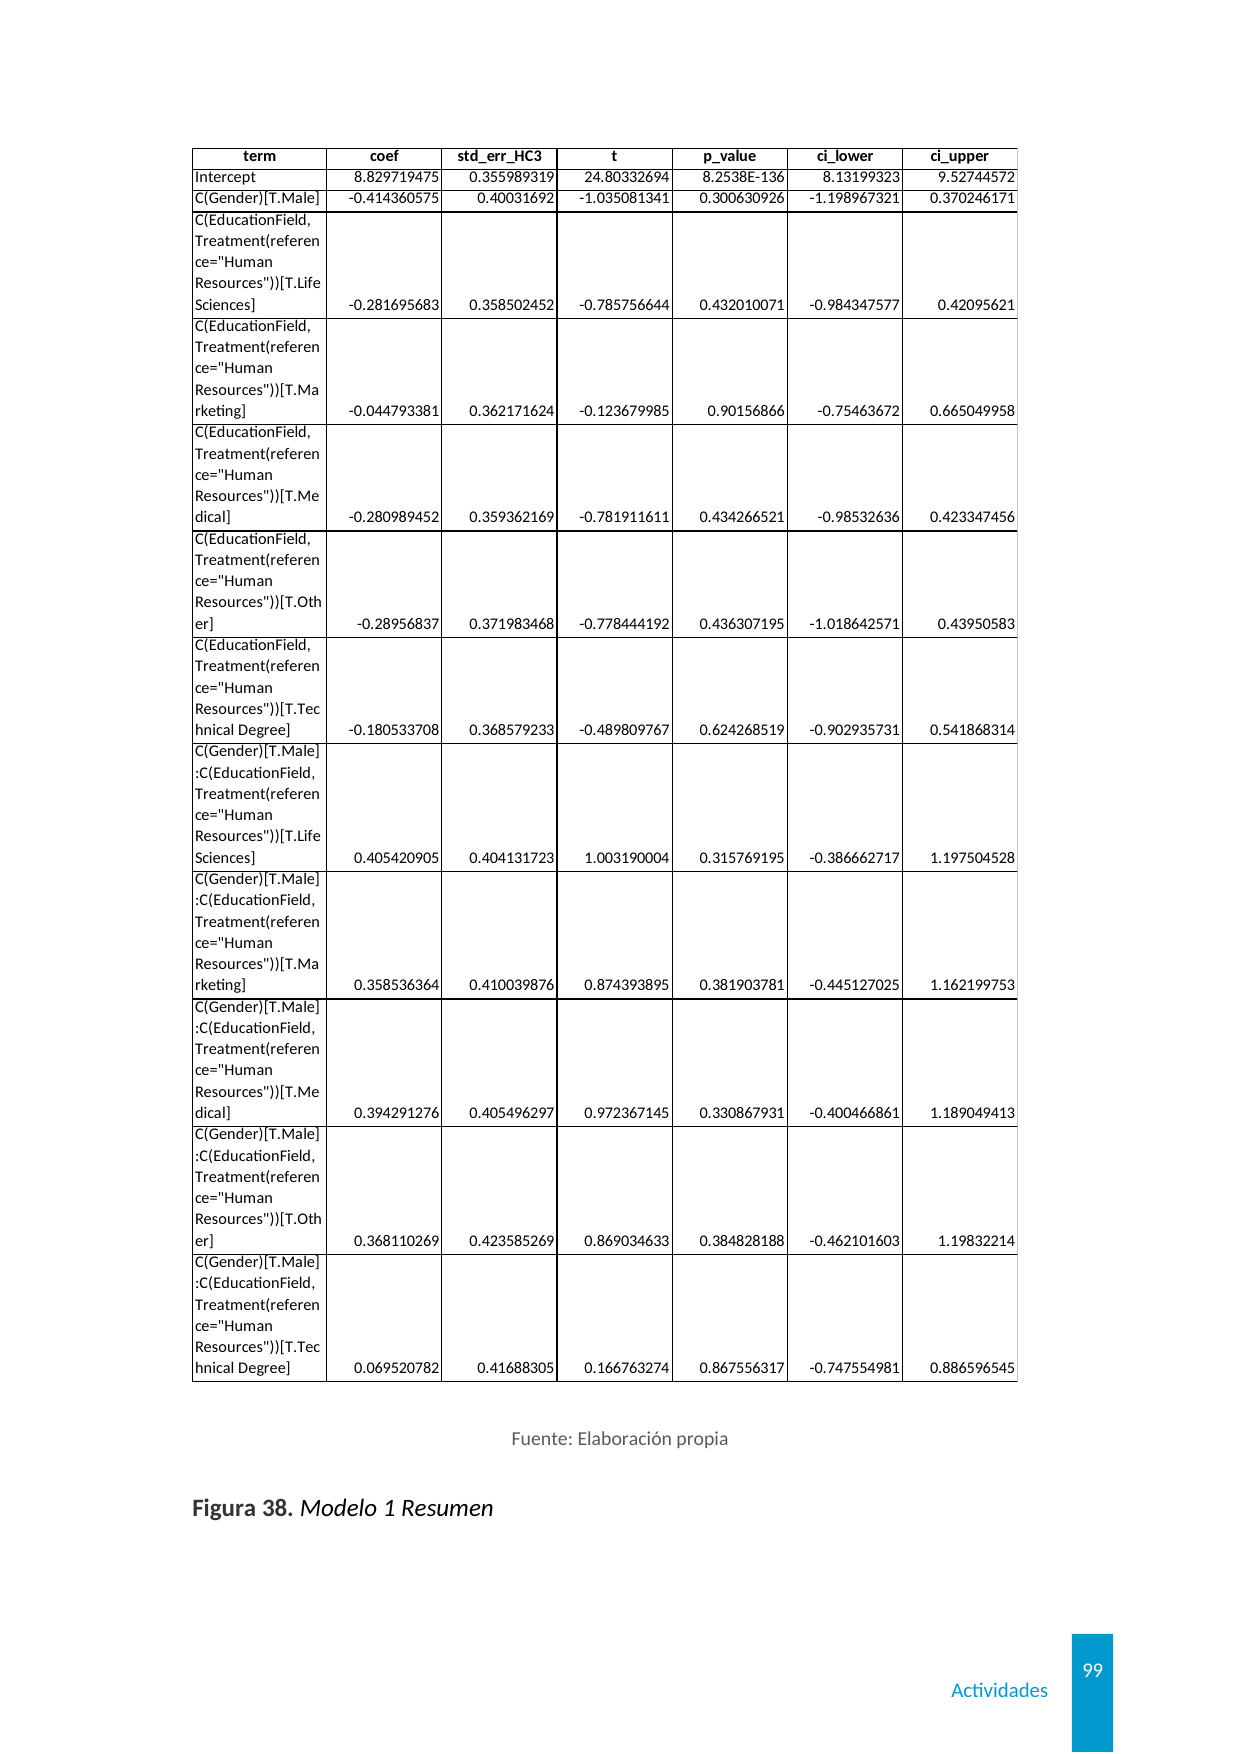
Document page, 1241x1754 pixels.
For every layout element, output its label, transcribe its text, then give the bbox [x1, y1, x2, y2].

text Figura 38. Modelo 1 Resumen [192, 1492, 1048, 1522]
text Fuente: Elaboración propia [192, 1426, 1048, 1451]
